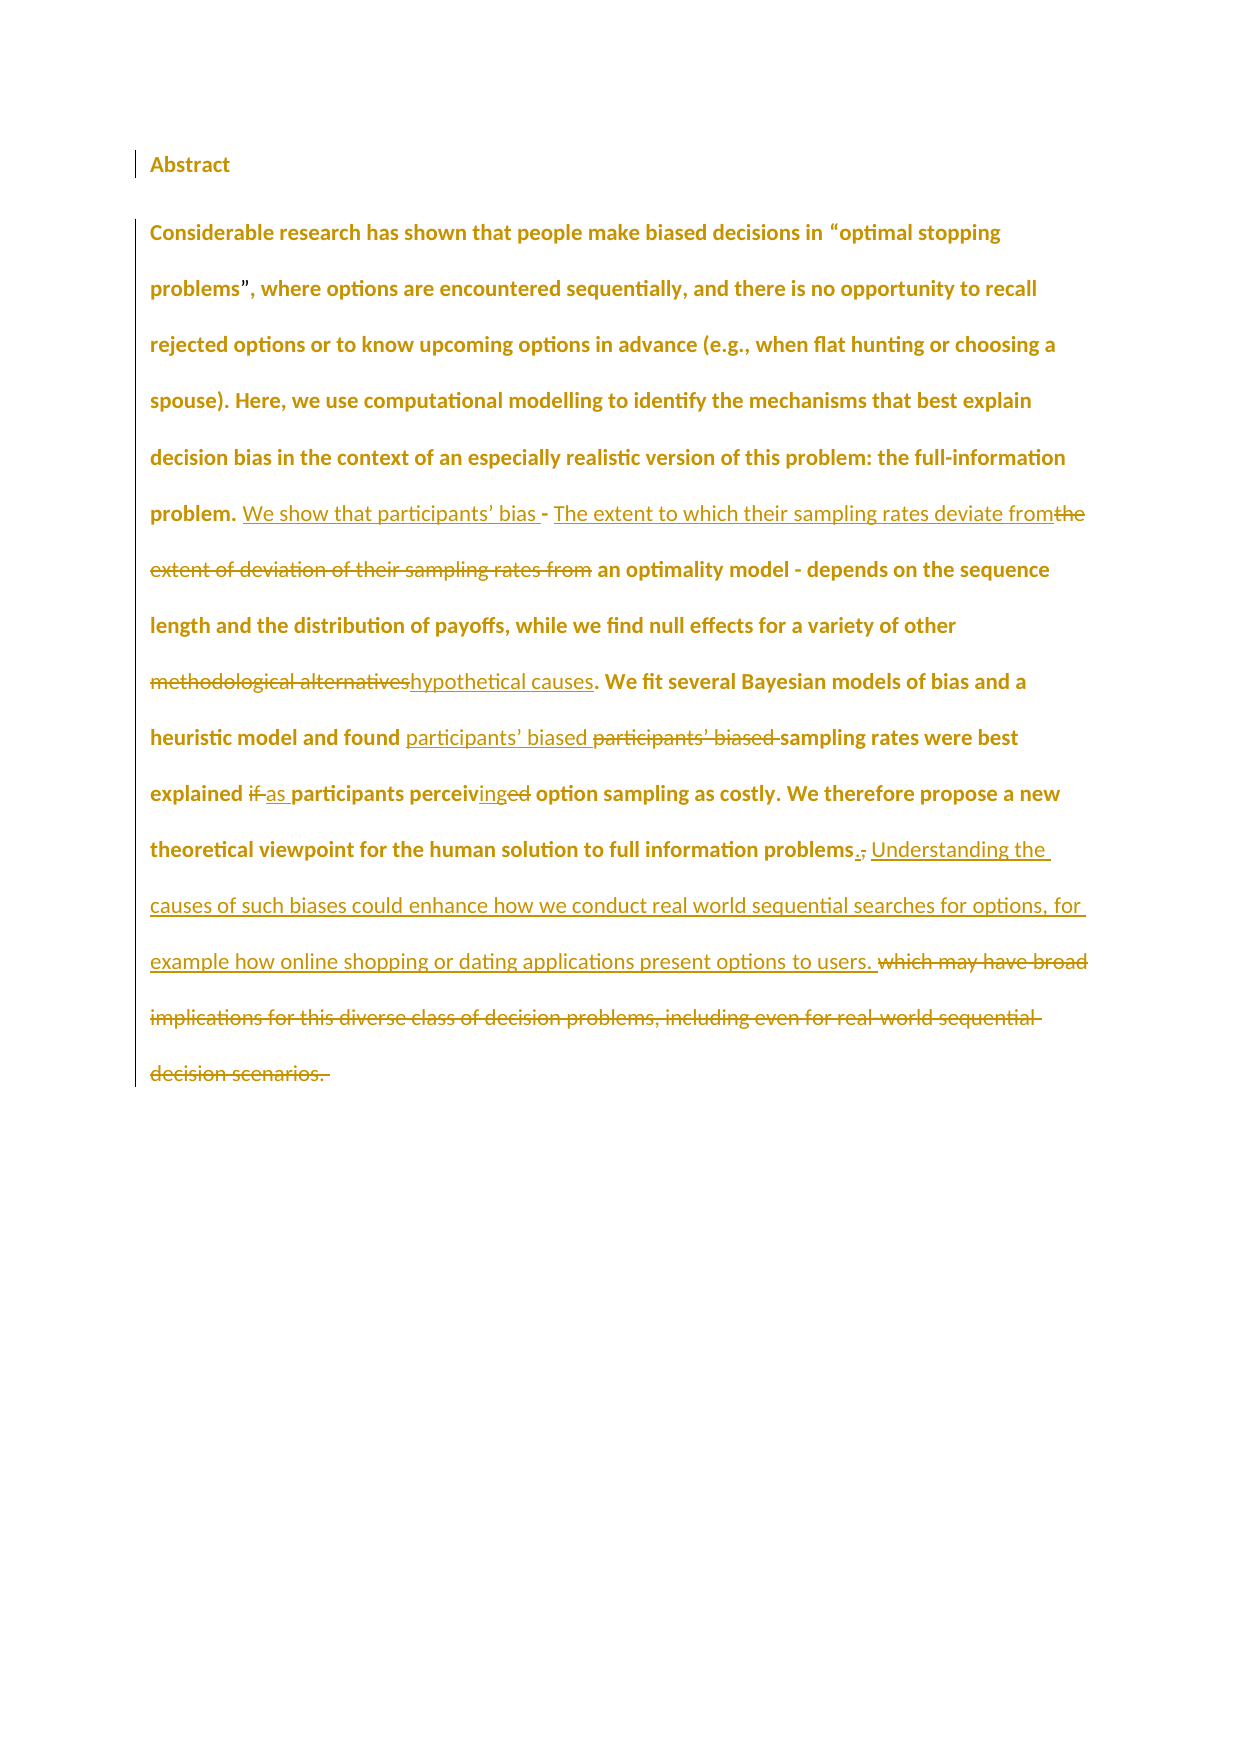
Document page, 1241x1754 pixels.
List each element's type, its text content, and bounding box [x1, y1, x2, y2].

text Abstract [150, 150, 1090, 178]
text Considerable research has shown that people make biased decisions in “optimal stopping problems”, where options are encountered sequentially, and there is no opportunity to recall rejected options or to know upcoming options in advance (e.g., when flat hunting or choosing a spouse). Here, we use computational modelling to identify the mechanisms that best explain decision bias in the context of an especially realistic version of this problem: the full-information problem. - an optimality model - depends on the sequence length and the distribution of payoffs, while we find null effects for a variety of other . We fit several Bayesian models of bias and a heuristic model and found sampling rates were best explained participants perceiv option sampling as costly. We therefore propose a new theoretical viewpoint for the human solution to full information problems [150, 218, 1090, 1087]
